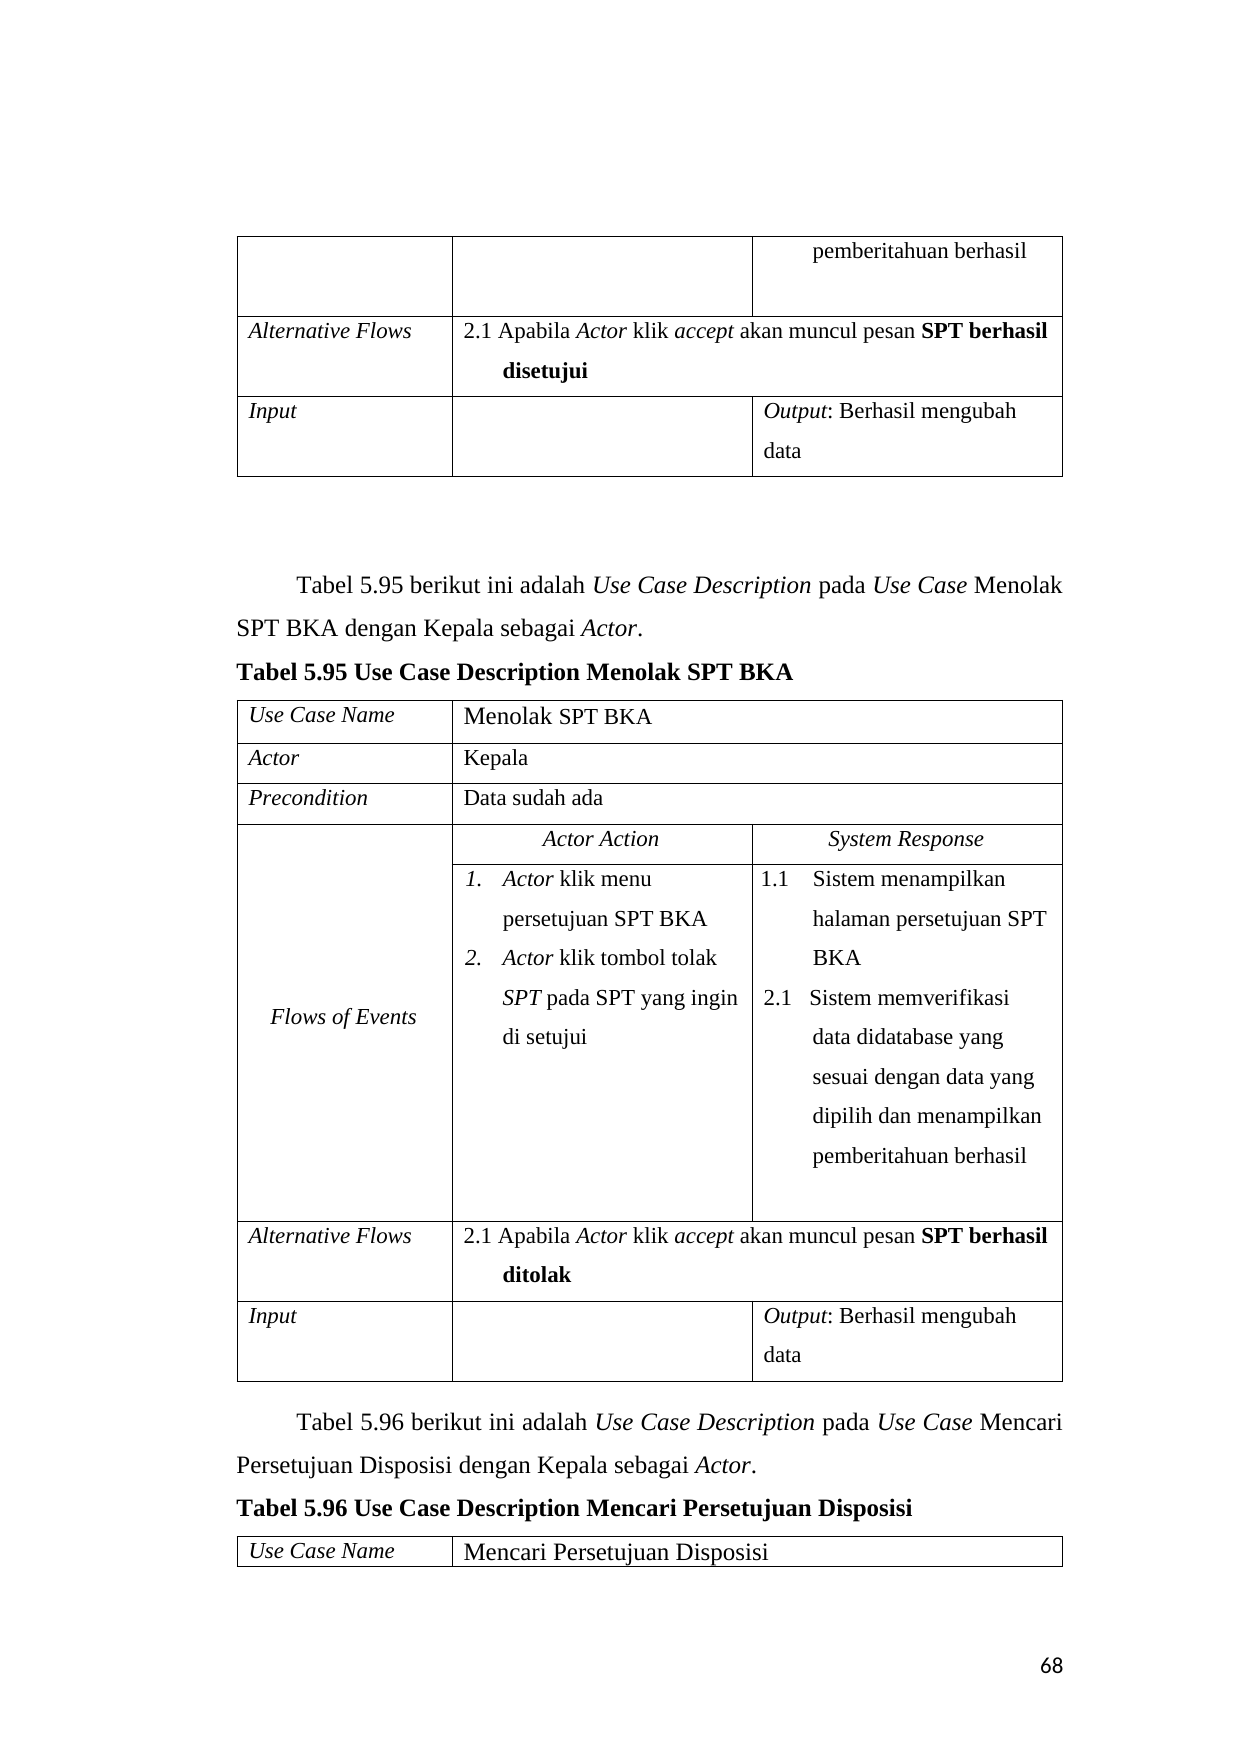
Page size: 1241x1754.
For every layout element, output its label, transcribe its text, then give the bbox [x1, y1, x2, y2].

text Tabel 5.96 Use Case Description Mencari Persetujuan Disposisi [236, 1493, 1063, 1522]
text Tabel 5.96 berikut ini adalah Use Case Description pada Use Case Mencari Persetujuan Disposisi dengan Kepala sebagai Actor. [236, 1407, 1063, 1478]
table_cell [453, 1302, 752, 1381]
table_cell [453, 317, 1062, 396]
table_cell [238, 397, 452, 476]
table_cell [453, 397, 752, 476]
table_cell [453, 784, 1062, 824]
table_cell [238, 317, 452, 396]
text Tabel 5.95 berikut ini adalah Use Case Description pada Use Case Menolak SPT BKA dengan Kepala sebagai Actor. [236, 570, 1063, 642]
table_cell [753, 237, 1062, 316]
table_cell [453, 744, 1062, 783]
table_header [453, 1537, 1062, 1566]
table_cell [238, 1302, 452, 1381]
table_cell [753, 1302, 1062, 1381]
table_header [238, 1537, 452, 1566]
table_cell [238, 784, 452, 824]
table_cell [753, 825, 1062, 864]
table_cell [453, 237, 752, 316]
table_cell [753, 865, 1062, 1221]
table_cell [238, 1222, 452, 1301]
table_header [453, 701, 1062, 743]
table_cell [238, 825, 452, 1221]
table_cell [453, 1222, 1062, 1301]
text Tabel 5.95 Use Case Description Menolak SPT BKA [236, 657, 1063, 685]
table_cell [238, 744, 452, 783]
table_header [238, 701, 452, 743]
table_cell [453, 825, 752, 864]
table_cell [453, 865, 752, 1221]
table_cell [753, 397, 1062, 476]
